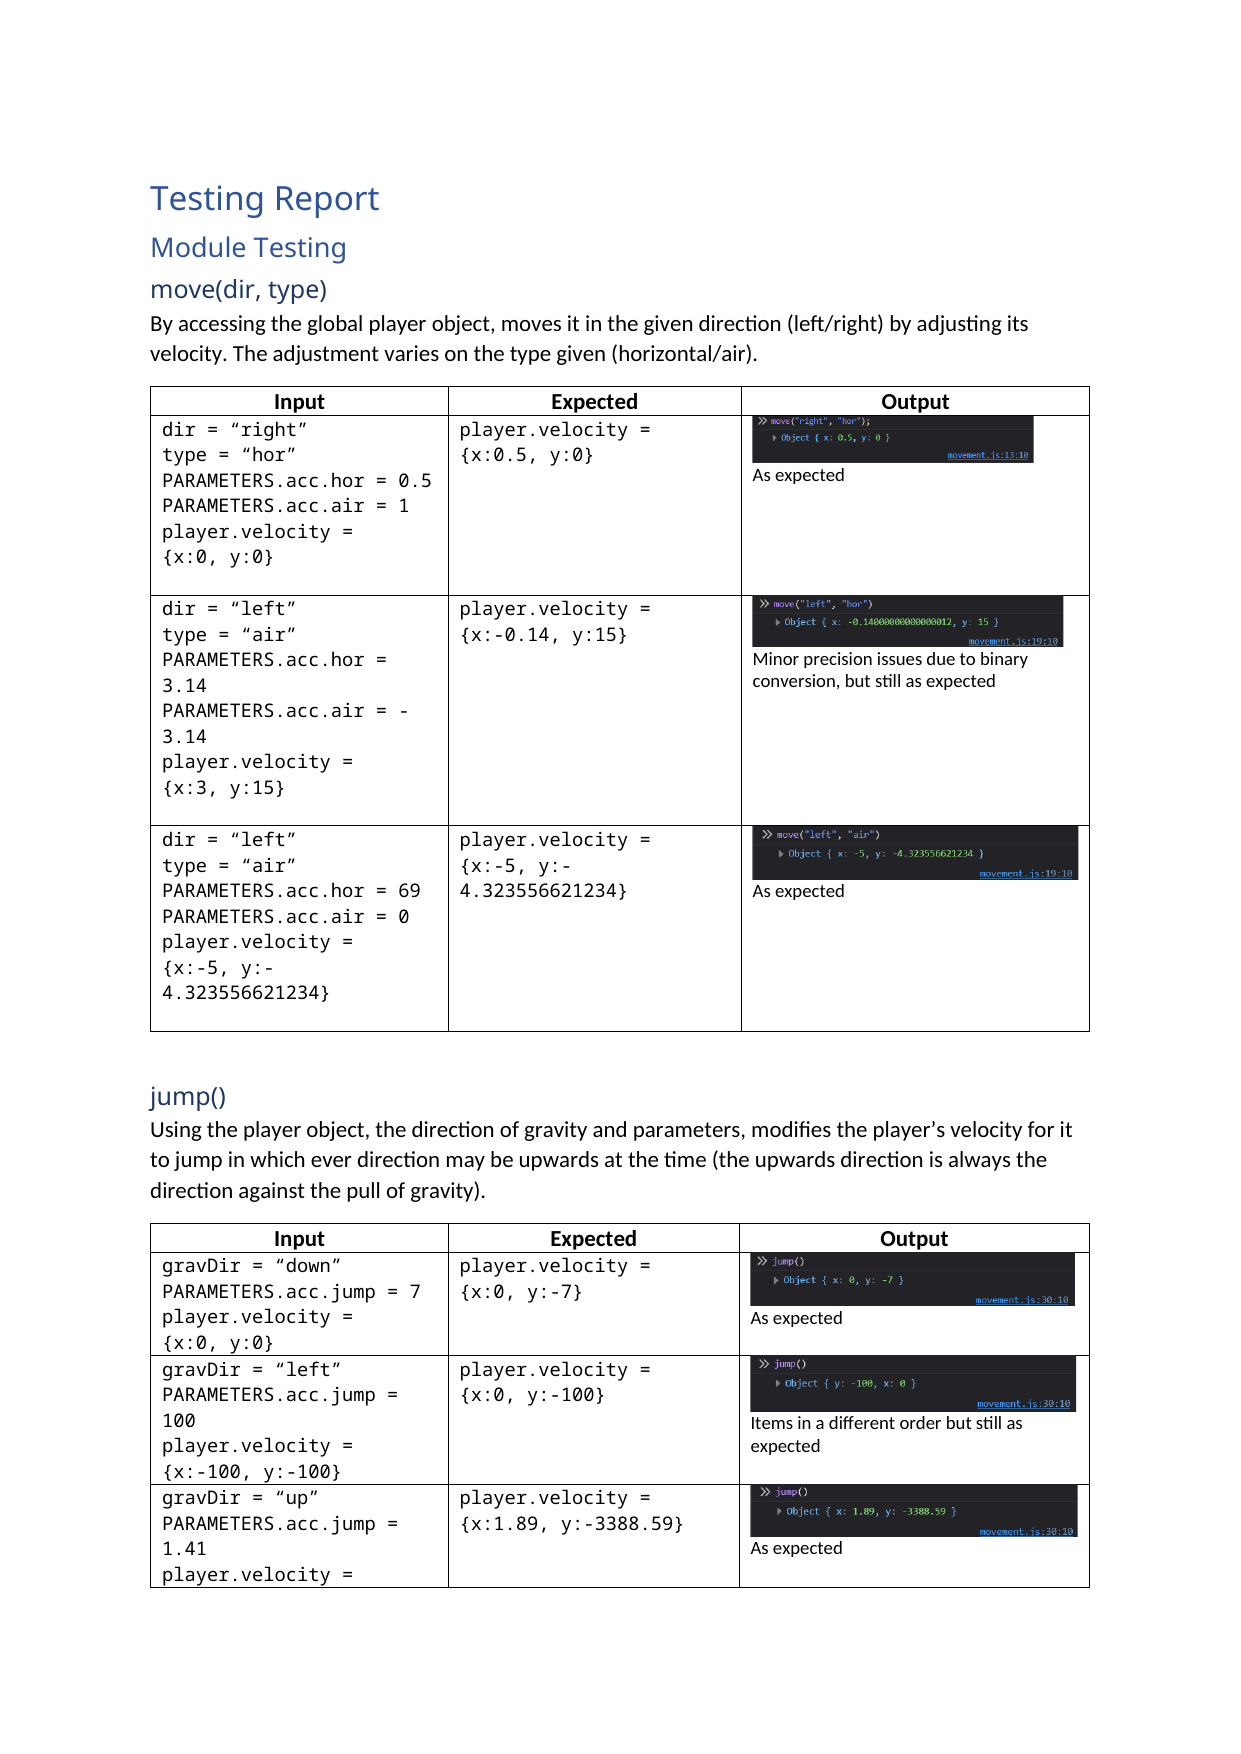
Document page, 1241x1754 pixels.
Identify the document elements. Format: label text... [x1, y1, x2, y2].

table_cell player.velocity = {x:0, y:-100} [449, 1356, 739, 1483]
subtitle Testing Report [150, 175, 1090, 220]
table_cell dir = “left” type = “air” PARAMETERS.acc.hor = 3.14 PARAMETERS.acc.air = -3.14 player.velocity = {x:3, y:15} [151, 596, 448, 825]
picture [752, 595, 1064, 647]
subtitle Module Testing [150, 228, 1090, 265]
table_cell dir = “right” type = “hor” PARAMETERS.acc.hor = 0.5 PARAMETERS.acc.air = 1 player.velocity = {x:0, y:0} [151, 416, 448, 595]
picture [750, 1355, 1077, 1412]
table_cell As expected [742, 826, 1089, 1031]
subtitle move(dir, type) [150, 272, 1090, 306]
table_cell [151, 1485, 448, 1587]
picture [750, 1484, 1078, 1537]
table_cell Items in a different order but still as expected [740, 1356, 1089, 1483]
table_header Expected [449, 1224, 739, 1252]
table_cell Minor precision issues due to binary conversion, but still as expected [742, 596, 1089, 825]
text Using the player object, the direction of gravity and parameters, modifies the player’s velocity for it to jump in which ever direction may be upwards at the time (the upwards direction is always the direction against the pull of gravity). [150, 1115, 1090, 1204]
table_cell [449, 1485, 739, 1587]
table_cell dir = “left” type = “air” PARAMETERS.acc.hor = 69 PARAMETERS.acc.air = 0 player.velocity = {x:-5, y:-4.323556621234} [151, 826, 448, 1031]
table_header Input [151, 1224, 448, 1252]
table_header Output [740, 1224, 1089, 1252]
table_cell player.velocity = {x:-5, y:-4.323556621234} [449, 826, 741, 1031]
table_cell gravDir = “down” PARAMETERS.acc.jump = 7 player.velocity = {x:0, y:0} [151, 1253, 448, 1355]
table_cell As expected [742, 416, 1089, 595]
table_cell As expected [740, 1253, 1089, 1355]
subtitle jump() [150, 1078, 1090, 1113]
table_header Output [742, 387, 1089, 415]
picture [750, 1252, 1075, 1306]
table_cell player.velocity = {x:0, y:-7} [449, 1253, 739, 1355]
table_cell player.velocity = {x:0.5, y:0} [449, 416, 741, 595]
picture [752, 416, 1034, 463]
table_cell As expected [740, 1485, 1089, 1587]
table_cell gravDir = “left” PARAMETERS.acc.jump = 100 player.velocity = {x:-100, y:-100} [151, 1356, 448, 1483]
table_header Input [151, 387, 448, 415]
text By accessing the global player object, moves it in the given direction (left/right) by adjusting its velocity. The adjustment varies on the type given (horizontal/air). [150, 309, 1090, 367]
table_cell player.velocity = {x:-0.14, y:15} [449, 596, 741, 825]
table_header Expected [449, 387, 741, 415]
picture [752, 826, 1079, 880]
